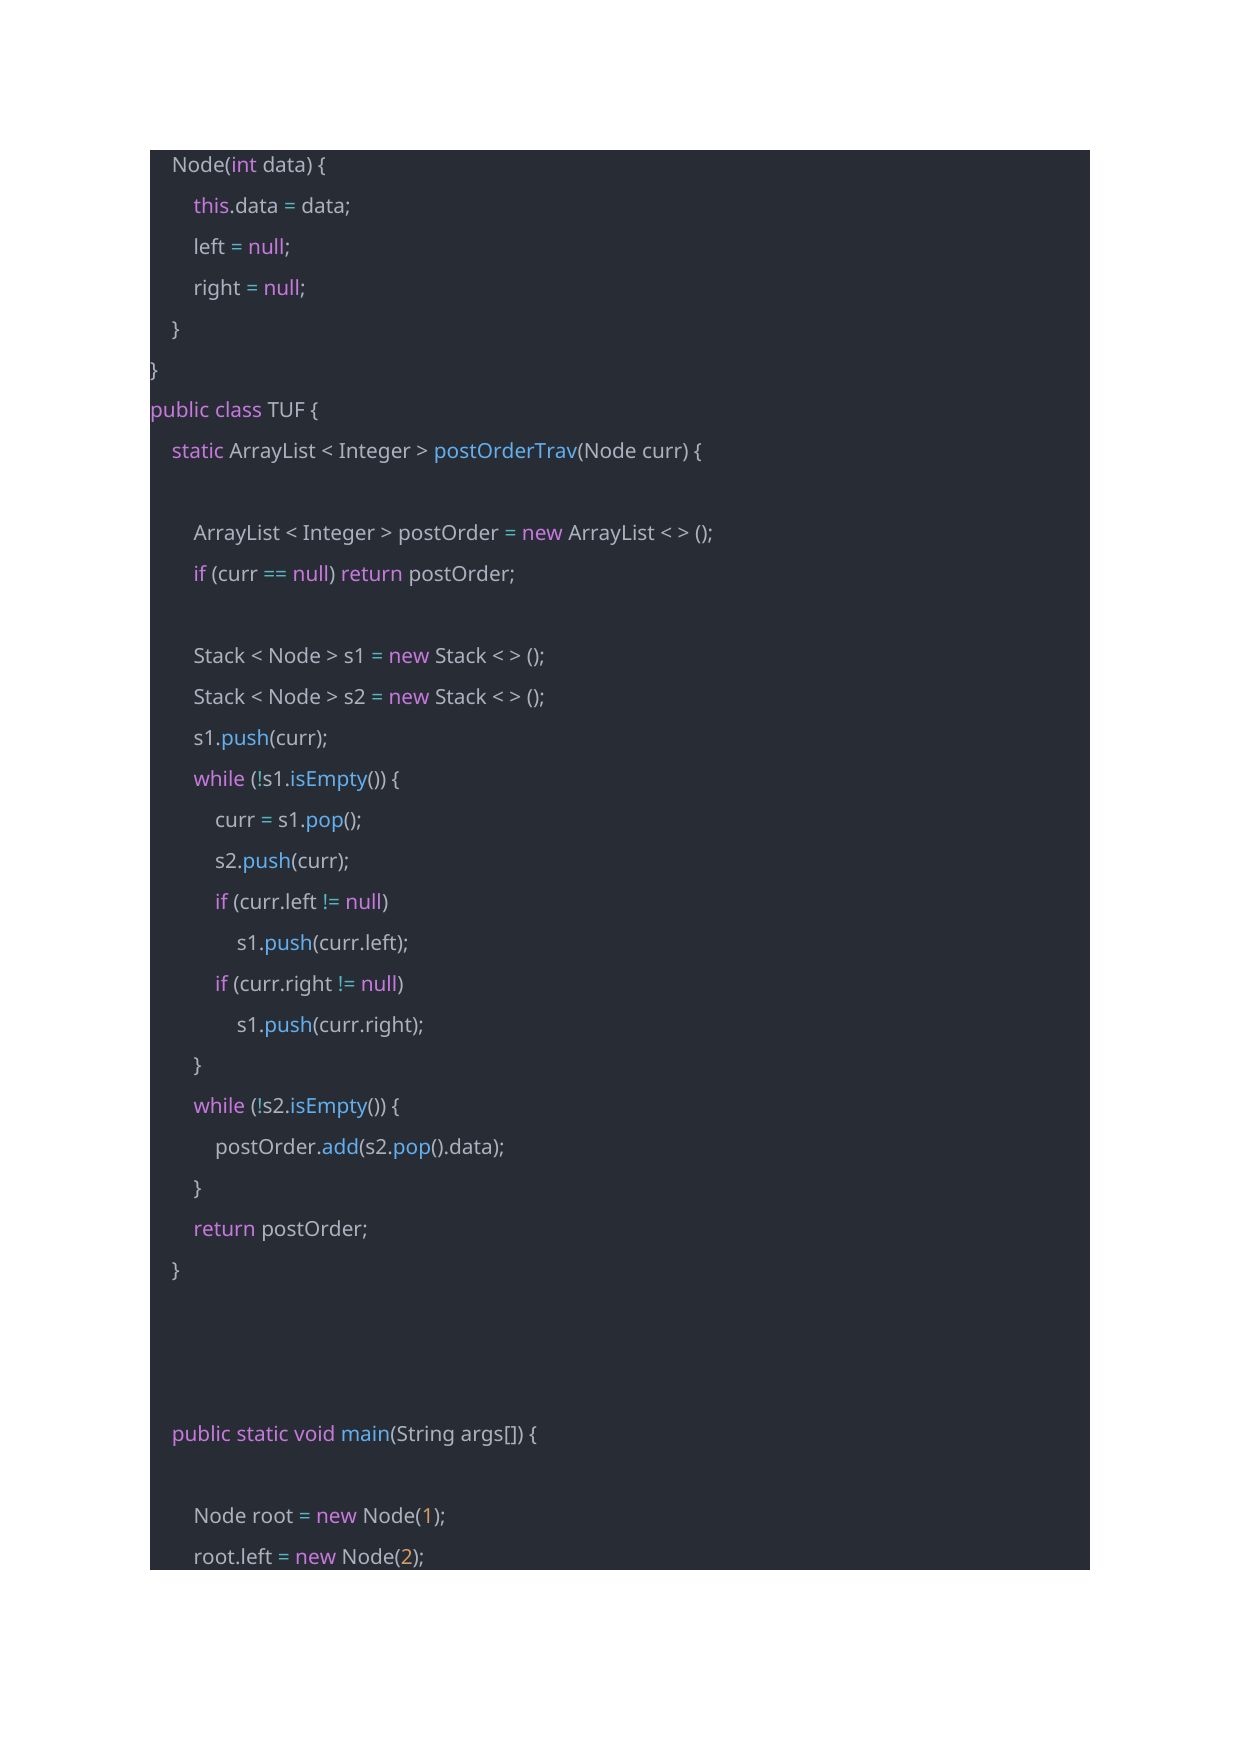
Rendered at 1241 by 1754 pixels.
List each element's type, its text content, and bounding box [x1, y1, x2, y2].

text this.data = data; [150, 191, 1090, 219]
text while (!s1.isEmpty()) { [150, 764, 1090, 792]
text } [150, 1255, 1090, 1284]
text s2.push(curr); [150, 846, 1090, 874]
text } [150, 1173, 1090, 1202]
text s1.push(curr.left); [150, 928, 1090, 956]
text left = null; [150, 232, 1090, 260]
text ArrayList < Integer > postOrder = new ArrayList < > (); [150, 518, 1090, 547]
text s1.push(curr); [150, 723, 1090, 752]
text Stack < Node > s2 = new Stack < > (); [150, 682, 1090, 711]
text if (curr.left != null) [150, 887, 1090, 915]
text curr = s1.pop(); [150, 805, 1090, 833]
text if (curr.right != null) [150, 969, 1090, 997]
text postOrder.add(s2.pop().data); [150, 1132, 1090, 1161]
text Stack < Node > s1 = new Stack < > (); [150, 641, 1090, 670]
text public static void main(String args[]) { [150, 1419, 1090, 1447]
text Node(int data) { [150, 150, 1090, 178]
text } [150, 355, 1090, 383]
text } [150, 314, 1090, 342]
text if (curr == null) return postOrder; [150, 559, 1090, 588]
text return postOrder; [150, 1214, 1090, 1243]
text } [150, 1051, 1090, 1079]
text Node root = new Node(1); [150, 1501, 1090, 1529]
text root.left = new Node(2); [150, 1542, 1090, 1570]
text s1.push(curr.right); [150, 1010, 1090, 1038]
text public class TUF { [150, 396, 1090, 424]
text right = null; [150, 273, 1090, 301]
text static ArrayList < Integer > postOrderTrav(Node curr) { [150, 437, 1090, 465]
text while (!s2.isEmpty()) { [150, 1092, 1090, 1120]
